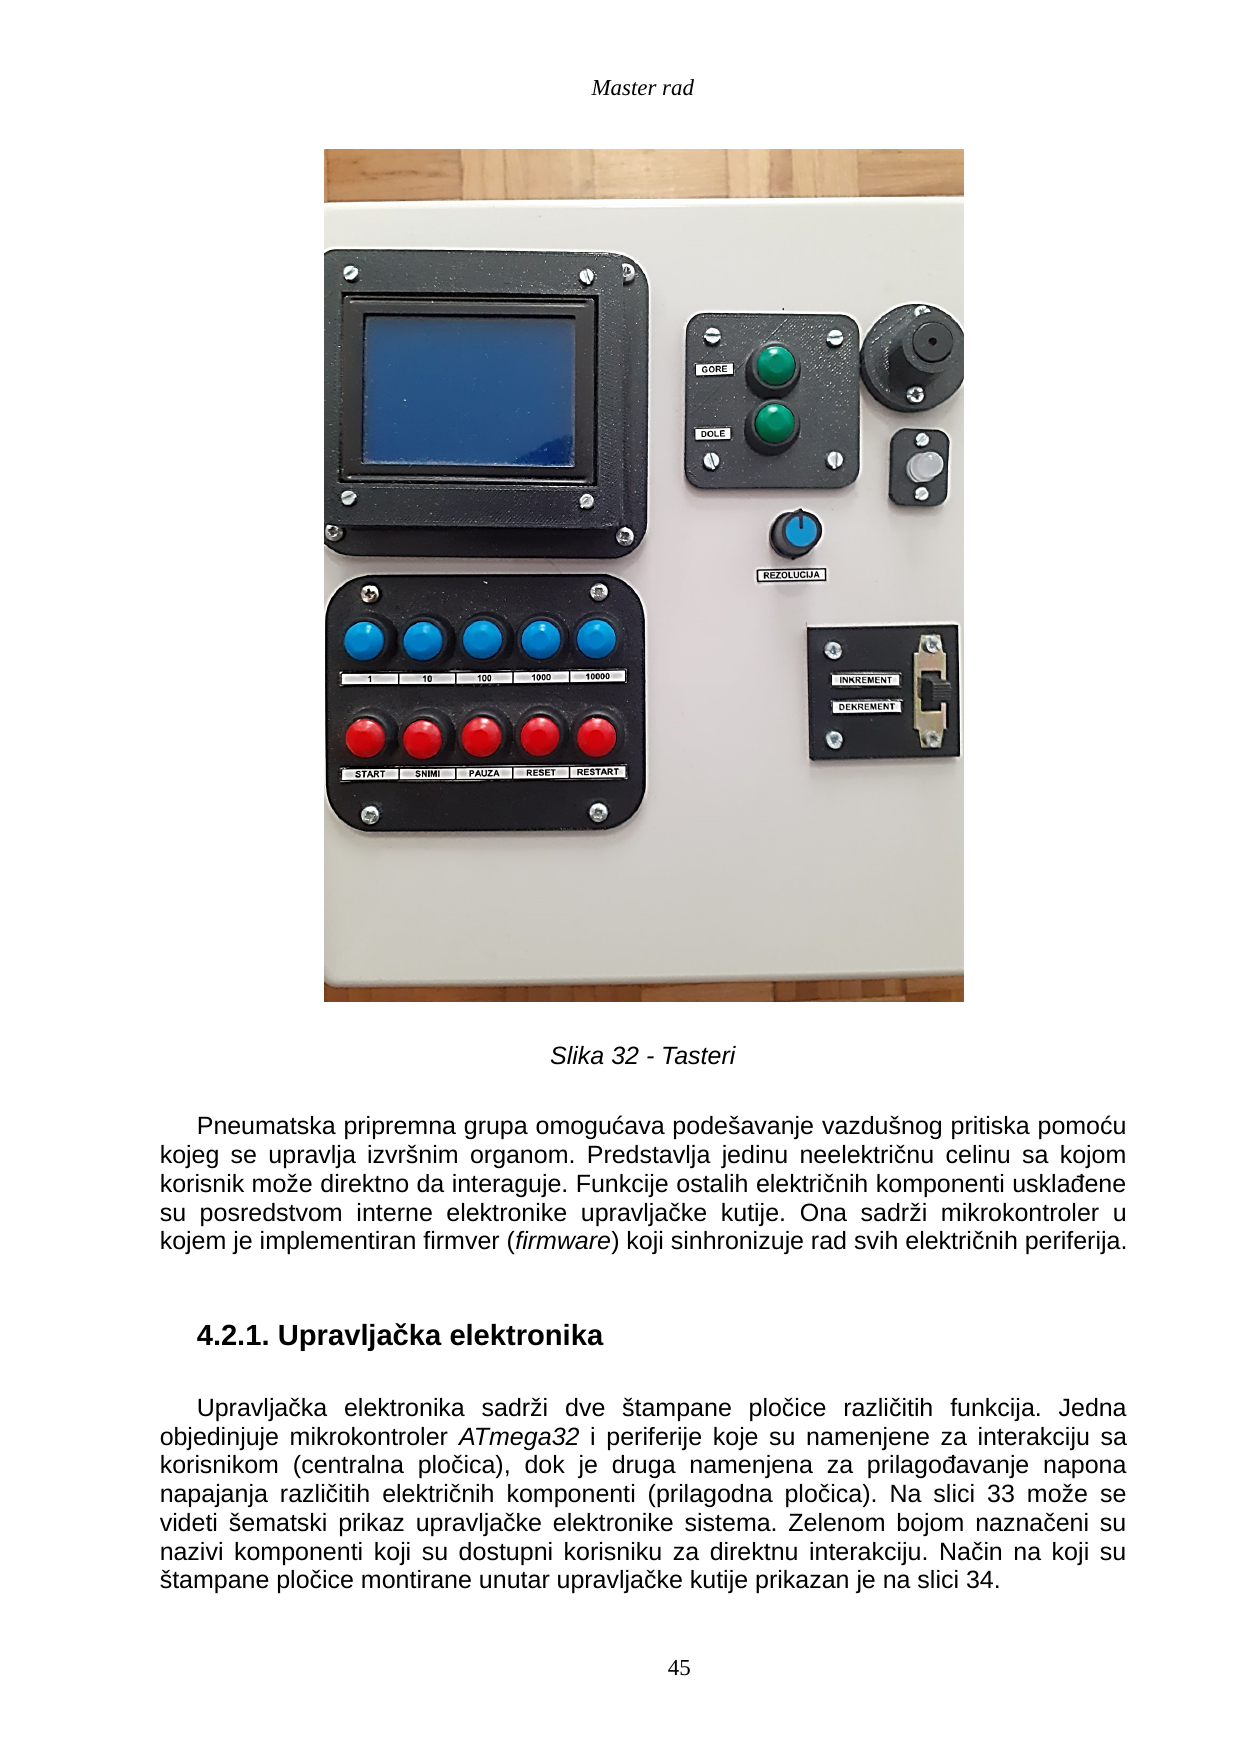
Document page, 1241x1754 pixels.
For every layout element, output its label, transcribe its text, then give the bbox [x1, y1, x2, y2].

text Pneumatska pripremna grupa omogućava podešavanje vazdušnog pritiska pomoću kojeg se upravlja izvršnim organom. Predstavlja jedinu neelektričnu celinu sa kojom korisnik može direktno da interaguje. Funkcije ostalih električnih komponenti usklađene su posredstvom interne elektronike upravljačke kutije. Ona sadrži mikrokontroler u kojem je implementiran firmver (firmware) koji sinhronizuje rad svih električnih periferija. [159, 1111, 1128, 1255]
subtitle Upravljačka elektronika [159, 1317, 1128, 1351]
text Slika 32 - Tasteri [89, 1041, 1199, 1069]
picture [324, 149, 964, 1002]
text Upravljačka elektronika sadrži dve štampane pločice različitih funkcija. Jedna objedinjuje mikrokontroler ATmega32 i periferije koje su namenjene za interakciju sa korisnikom (centralna pločica), dok je druga namenjena za prilagođavanje napona napajanja različitih električnih komponenti (prilagodna pločica). Na slici 33 može se videti šematski prikaz upravljačke elektronike sistema. Zelenom bojom naznačeni su nazivi komponenti koji su dostupni korisniku za direktnu interakciju. Način na koji su štampane pločice montirane unutar upravljačke kutije prikazan je na slici 34. [159, 1393, 1128, 1594]
